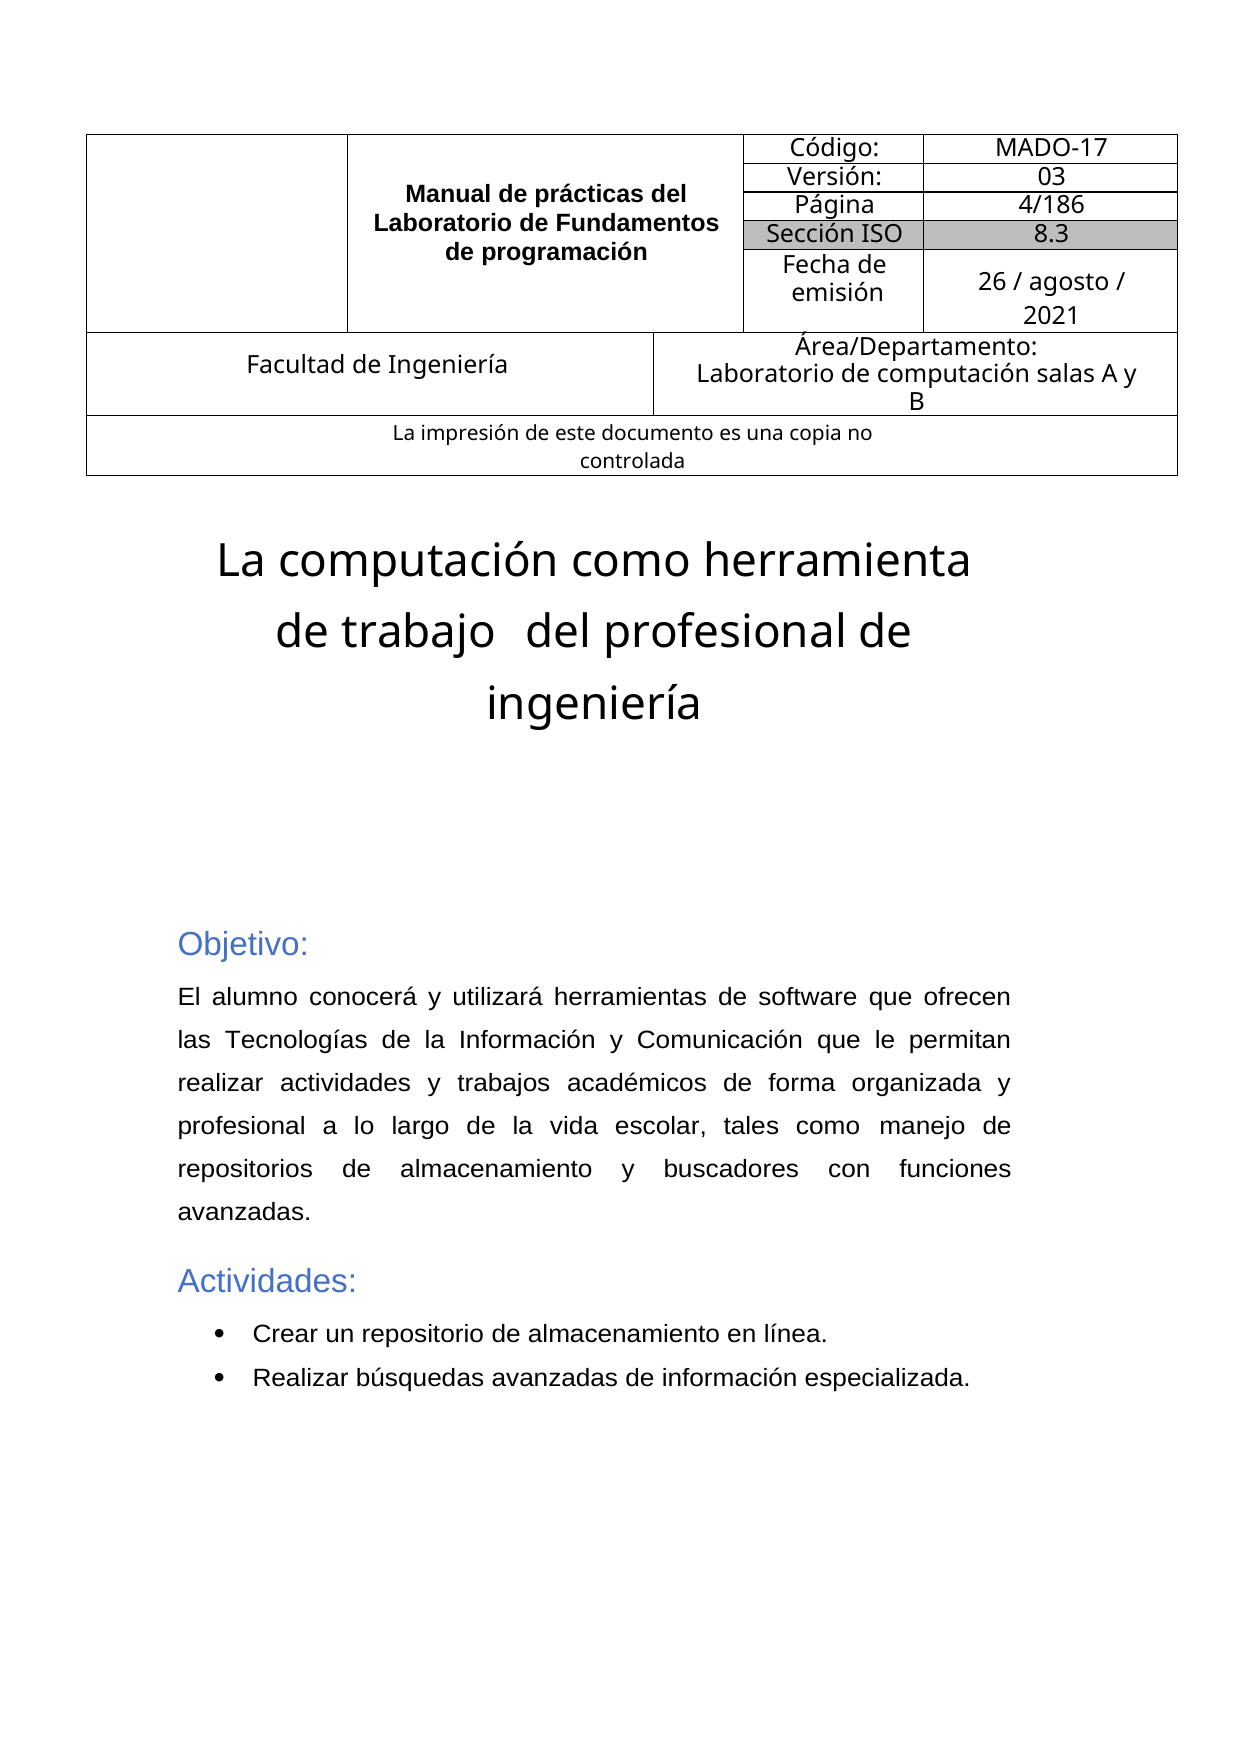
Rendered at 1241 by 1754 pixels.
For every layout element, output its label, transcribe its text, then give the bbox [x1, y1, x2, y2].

text El alumno conocerá y utilizará herramientas de software que ofrecen las Tecnologías de la Información y Comunicación que le permitan realizar actividades y trabajos académicos de forma organizada y profesional a lo largo de la vida escolar, tales como manejo de repositorios de almacenamiento y buscadores con funciones avanzadas. [177, 982, 1012, 1226]
table_cell Sección ISO [744, 221, 923, 249]
table_cell 4/186 [924, 193, 1177, 220]
table_cell 03 [924, 164, 1177, 191]
table_cell Área/Departamento: Laboratorio de computación salas A y B [654, 333, 1177, 415]
table_cell Facultad de Ingeniería [87, 333, 653, 415]
table_cell Página [744, 193, 923, 220]
table_cell Versión: [744, 164, 923, 191]
subtitle La computación como herramienta de trabajo del profesional de ingeniería [191, 527, 997, 733]
text Actividades: [177, 1261, 1165, 1299]
list Crear un repositorio de almacenamiento en línea. [215, 1319, 1012, 1348]
table_cell 8.3 [924, 221, 1177, 249]
list Realizar búsquedas avanzadas de información especializada. [215, 1363, 1012, 1391]
table_header [87, 135, 347, 332]
table_cell Fecha de emisión [744, 250, 923, 332]
table_cell La impresión de este documento es una copia no controlada [87, 416, 1177, 474]
table_header MADO-17 [924, 135, 1177, 163]
text Objetivo: [177, 924, 1165, 962]
table_cell 26 / agosto / 2021 [924, 250, 1177, 332]
table_header Código: [744, 135, 923, 163]
table_header Manual de prácticas del Laboratorio de Fundamentos de programación [348, 135, 743, 332]
